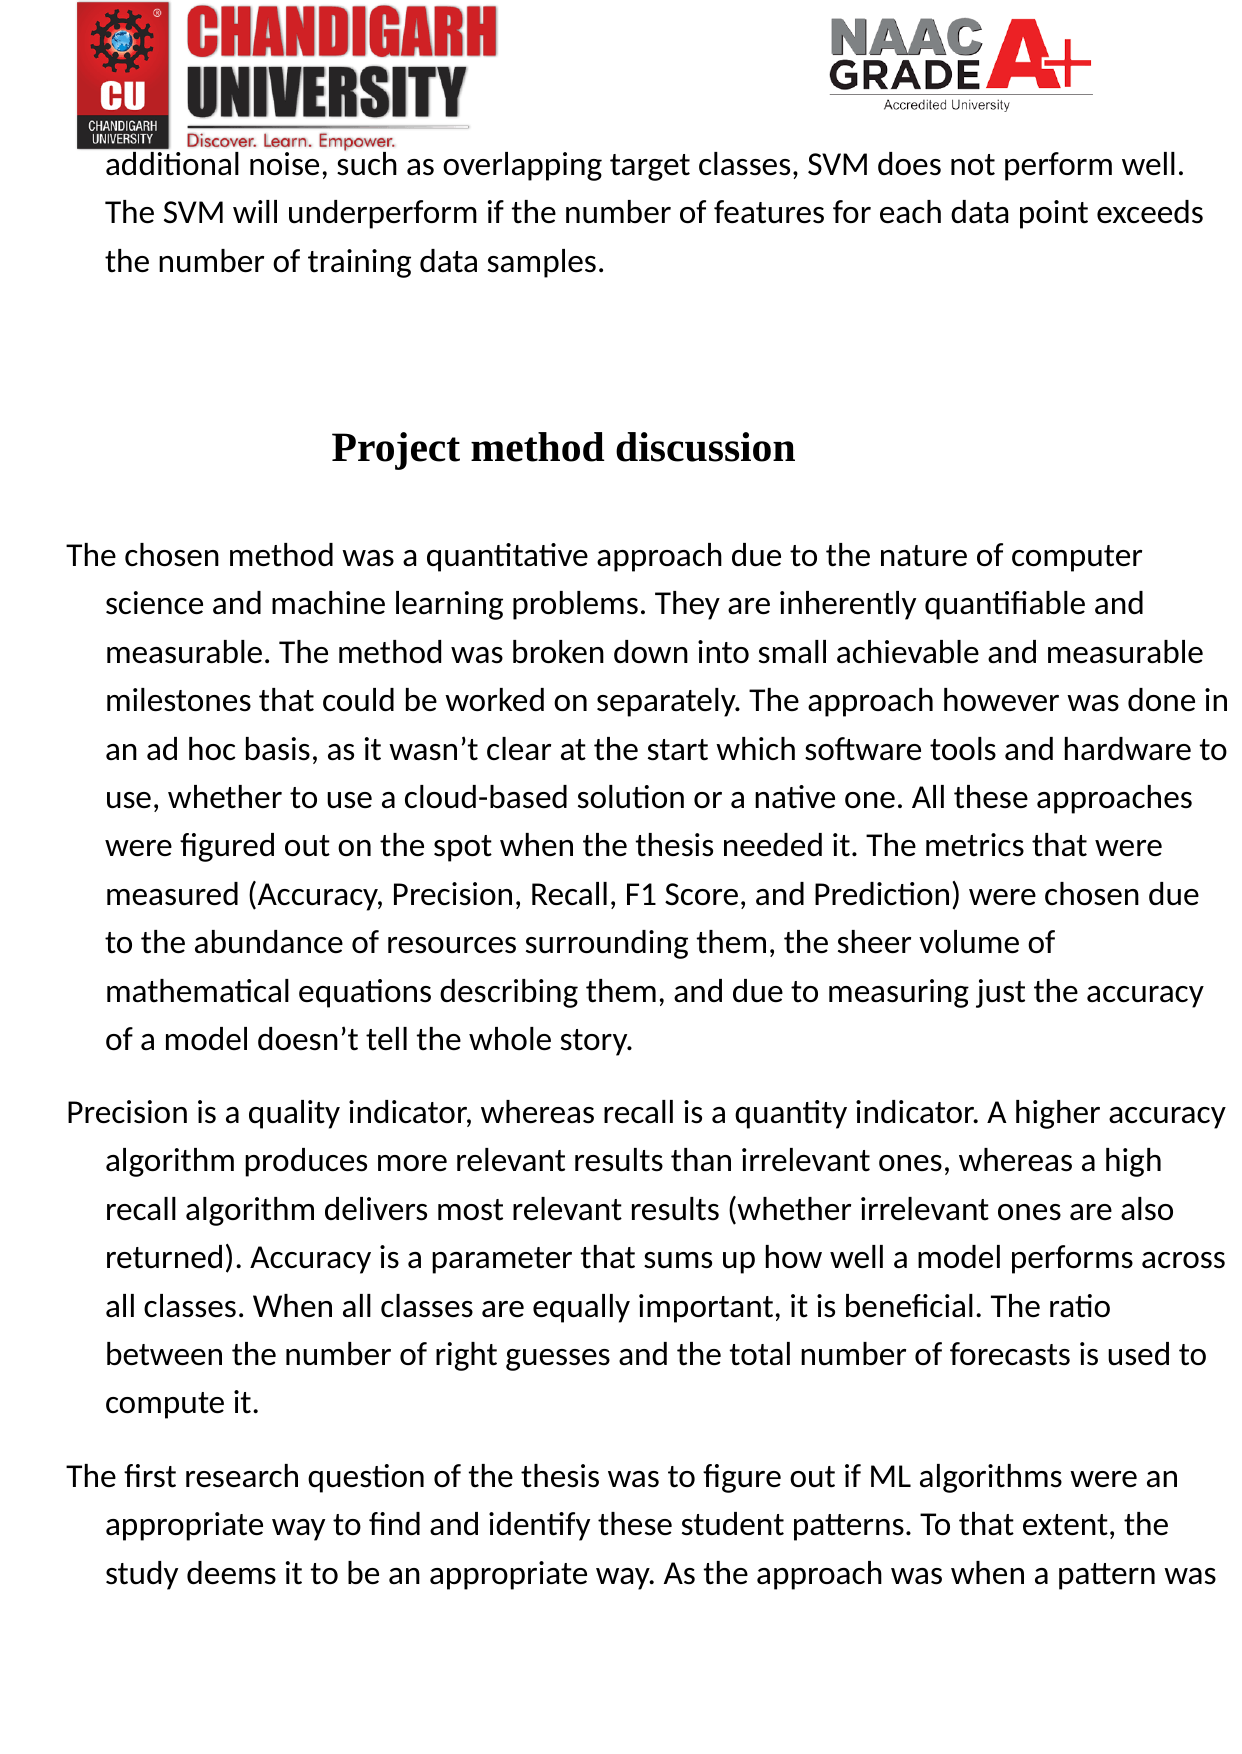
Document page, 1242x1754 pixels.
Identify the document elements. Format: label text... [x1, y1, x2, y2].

text The chosen method was a quantitative approach due to the nature of computer science and machine learning problems. They are inherently quantifiable and measurable. The method was broken down into small achievable and measurable milestones that could be worked on separately. The approach however was done in an ad hoc basis, as it wasn’t clear at the start which software tools and hardware to use, whether to use a cloud-based solution or a native one. All these approaches were figured out on the spot when the thesis needed it. The metrics that were measured (Accuracy, Precision, Recall, F1 Score, and Prediction) were chosen due to the abundance of resources surrounding them, the sheer volume of mathematical equations describing them, and due to measuring just the accuracy of a model doesn’t tell the whole story. [66, 534, 1234, 1059]
subtitle Project method discussion [15, 422, 1112, 470]
picture [829, 17, 1093, 112]
text Precision is a quality indicator, whereas recall is a quantity indicator. A higher accuracy algorithm produces more relevant results than irrelevant ones, whereas a high recall algorithm delivers most relevant results (whether irrelevant ones are also returned). Accuracy is a parameter that sums up how well a model performs across all classes. When all classes are equally important, it is beneficial. The ratio between the number of right guesses and the total number of forecasts is used to compute it. [66, 1091, 1234, 1422]
picture [75, 0, 499, 143]
